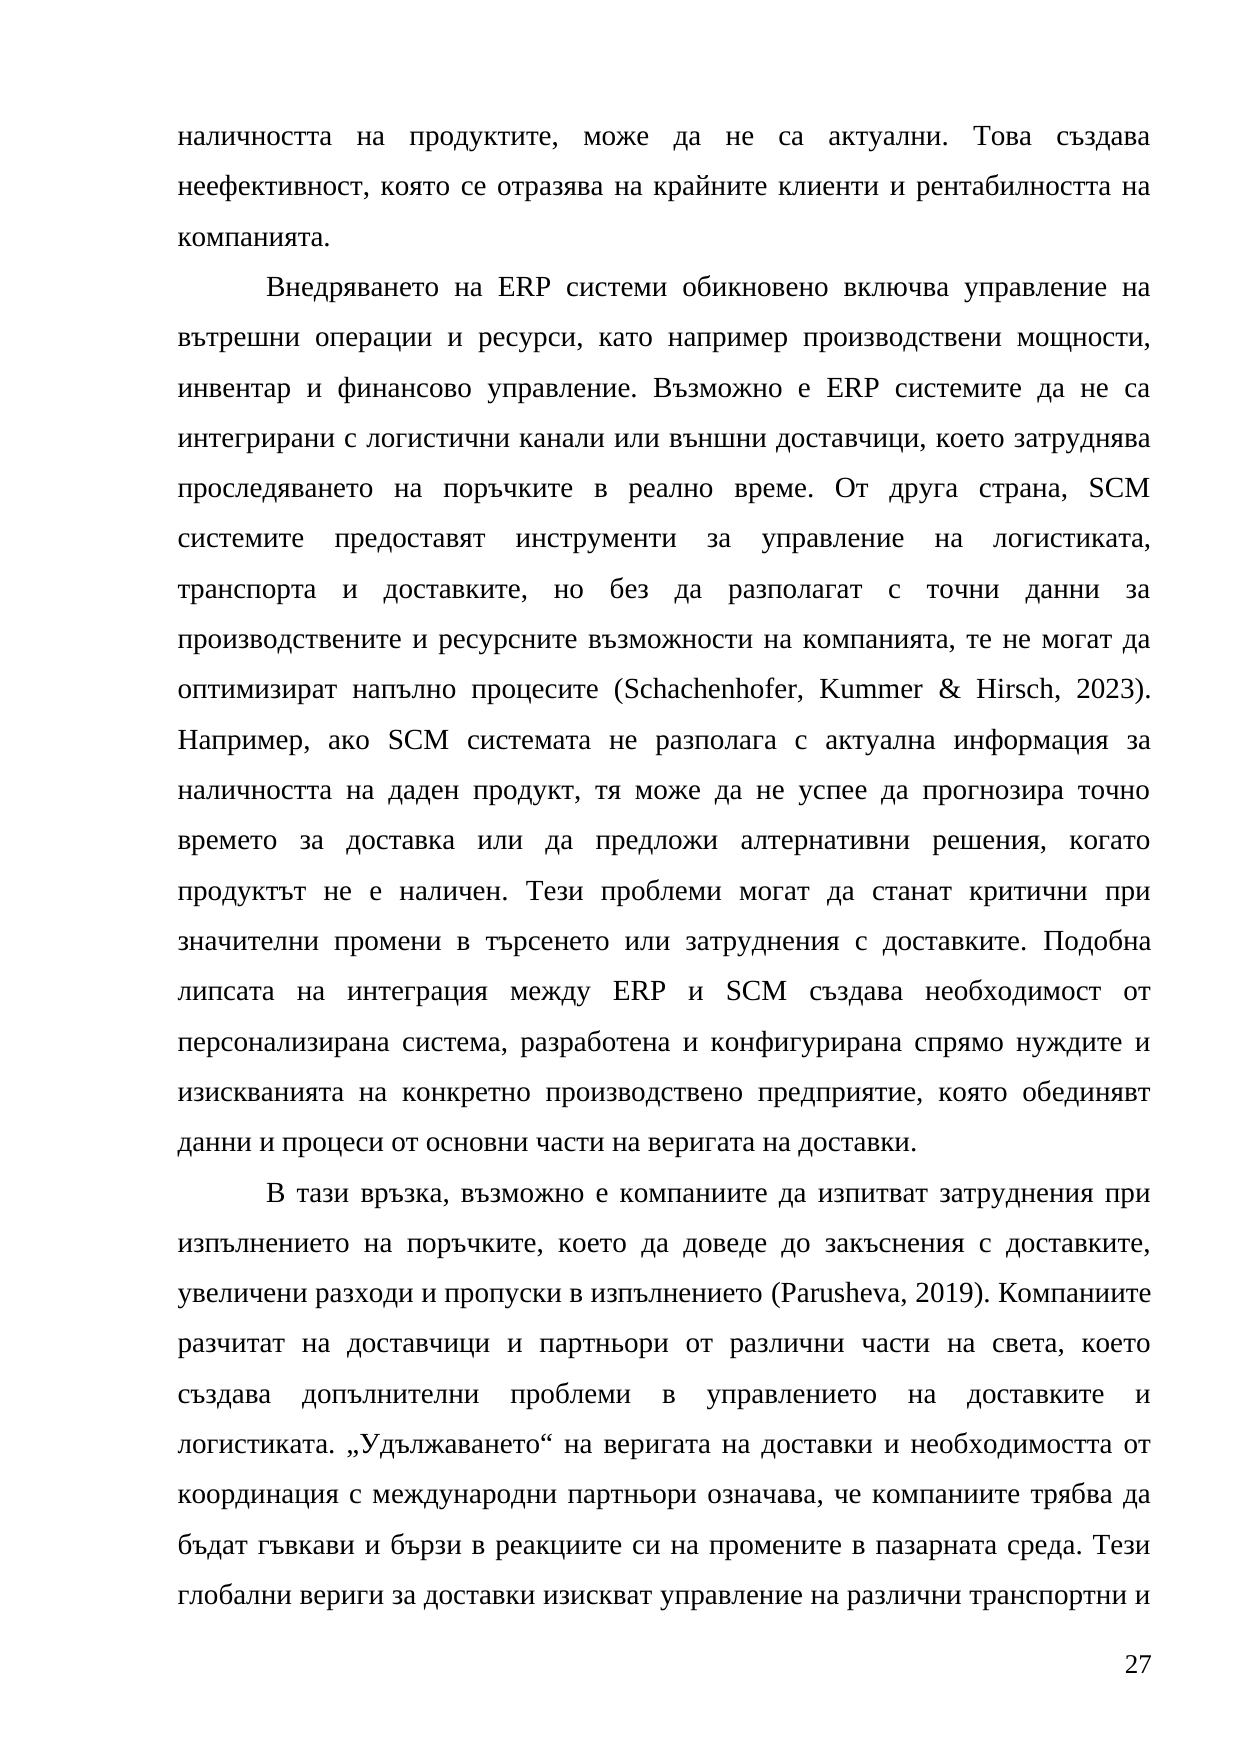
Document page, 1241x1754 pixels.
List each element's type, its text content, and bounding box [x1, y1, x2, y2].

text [177, 1175, 1152, 1611]
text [177, 118, 1152, 252]
text Внедряването на ERP системи обикновено включва управление на вътрешни операции и ресурси, като например производствени мощности, инвентар и финансово управление. Възможно е ERP системите да не са интегрирани с логистични канали или външни доставчици, което затруднява проследяването на поръчките в реално време. От друга страна, SCM системите предоставят инструменти за управление на логистиката, транспорта и доставките, но без да разполагат с точни данни за производствените и ресурсните възможности на компанията, те не могат да оптимизират напълно процесите (Schachenhofer, Kummer & Hirsch, 2023). Например, ако SCM системата не разполага с актуална информация за наличността на даден продукт, тя може да не успее да прогнозира точно времето за доставка или да предложи алтернативни решения, когато продуктът не е наличен. Тези проблеми могат да станат критични при значителни промени в търсенето или затруднения с доставките. Подобна липсата на интеграция между ERP и SCM създава необходимост от персонализирана система, разработена и конфигурирана спрямо нуждите и изискванията на конкретно производствено предприятие, която обединявт данни и процеси от основни части на веригата на доставки. [177, 269, 1152, 1158]
